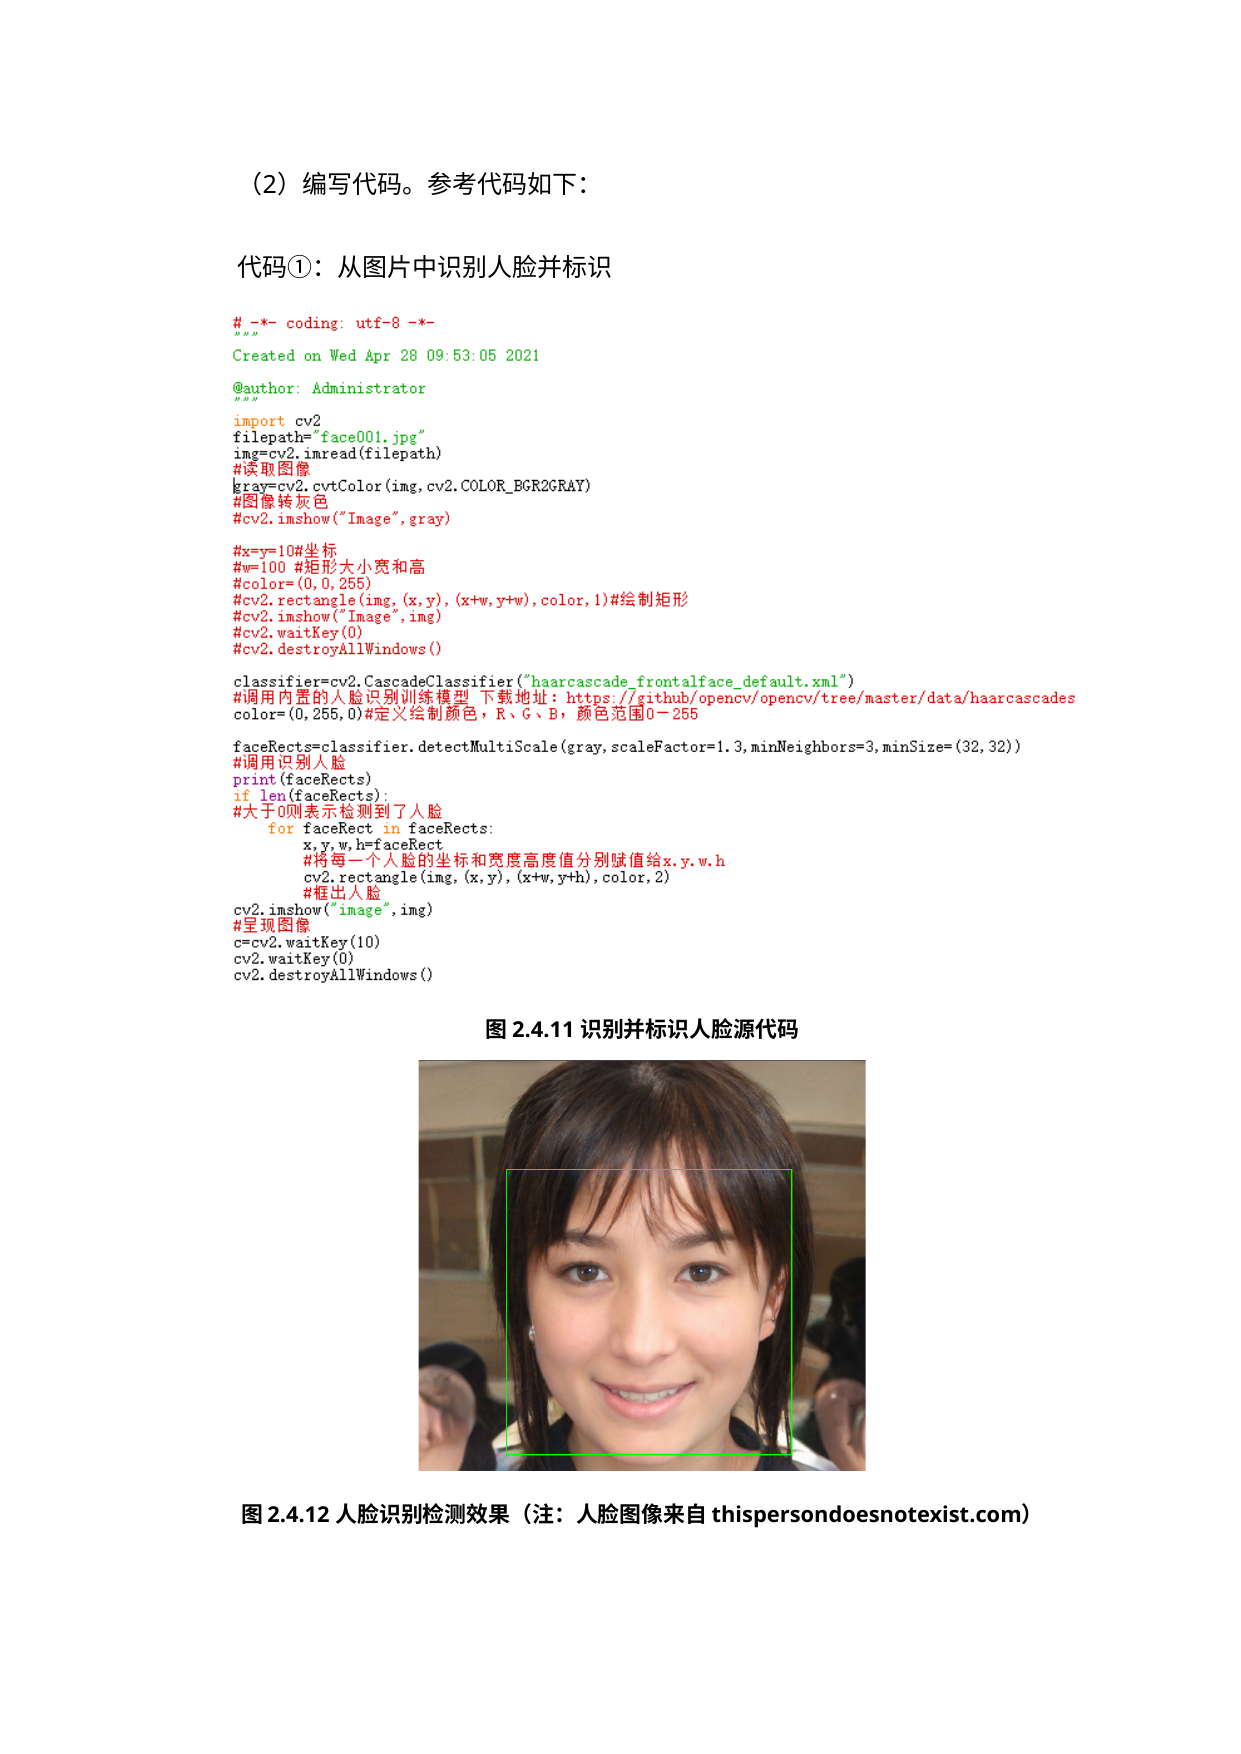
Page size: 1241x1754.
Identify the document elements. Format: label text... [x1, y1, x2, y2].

list 图2.4.12 人脸识别检测效果（注：人脸图像来自thispersondoesnotexist.com） [187, 1496, 1053, 1529]
picture [231, 316, 1096, 994]
list 编写代码。参考代码如下： [187, 150, 1053, 215]
list 图2.4.11 识别并标识人脸源代码 [187, 1012, 1053, 1044]
list 代码①：从图片中识别人脸并标识 [187, 233, 1053, 298]
picture [418, 1060, 866, 1471]
